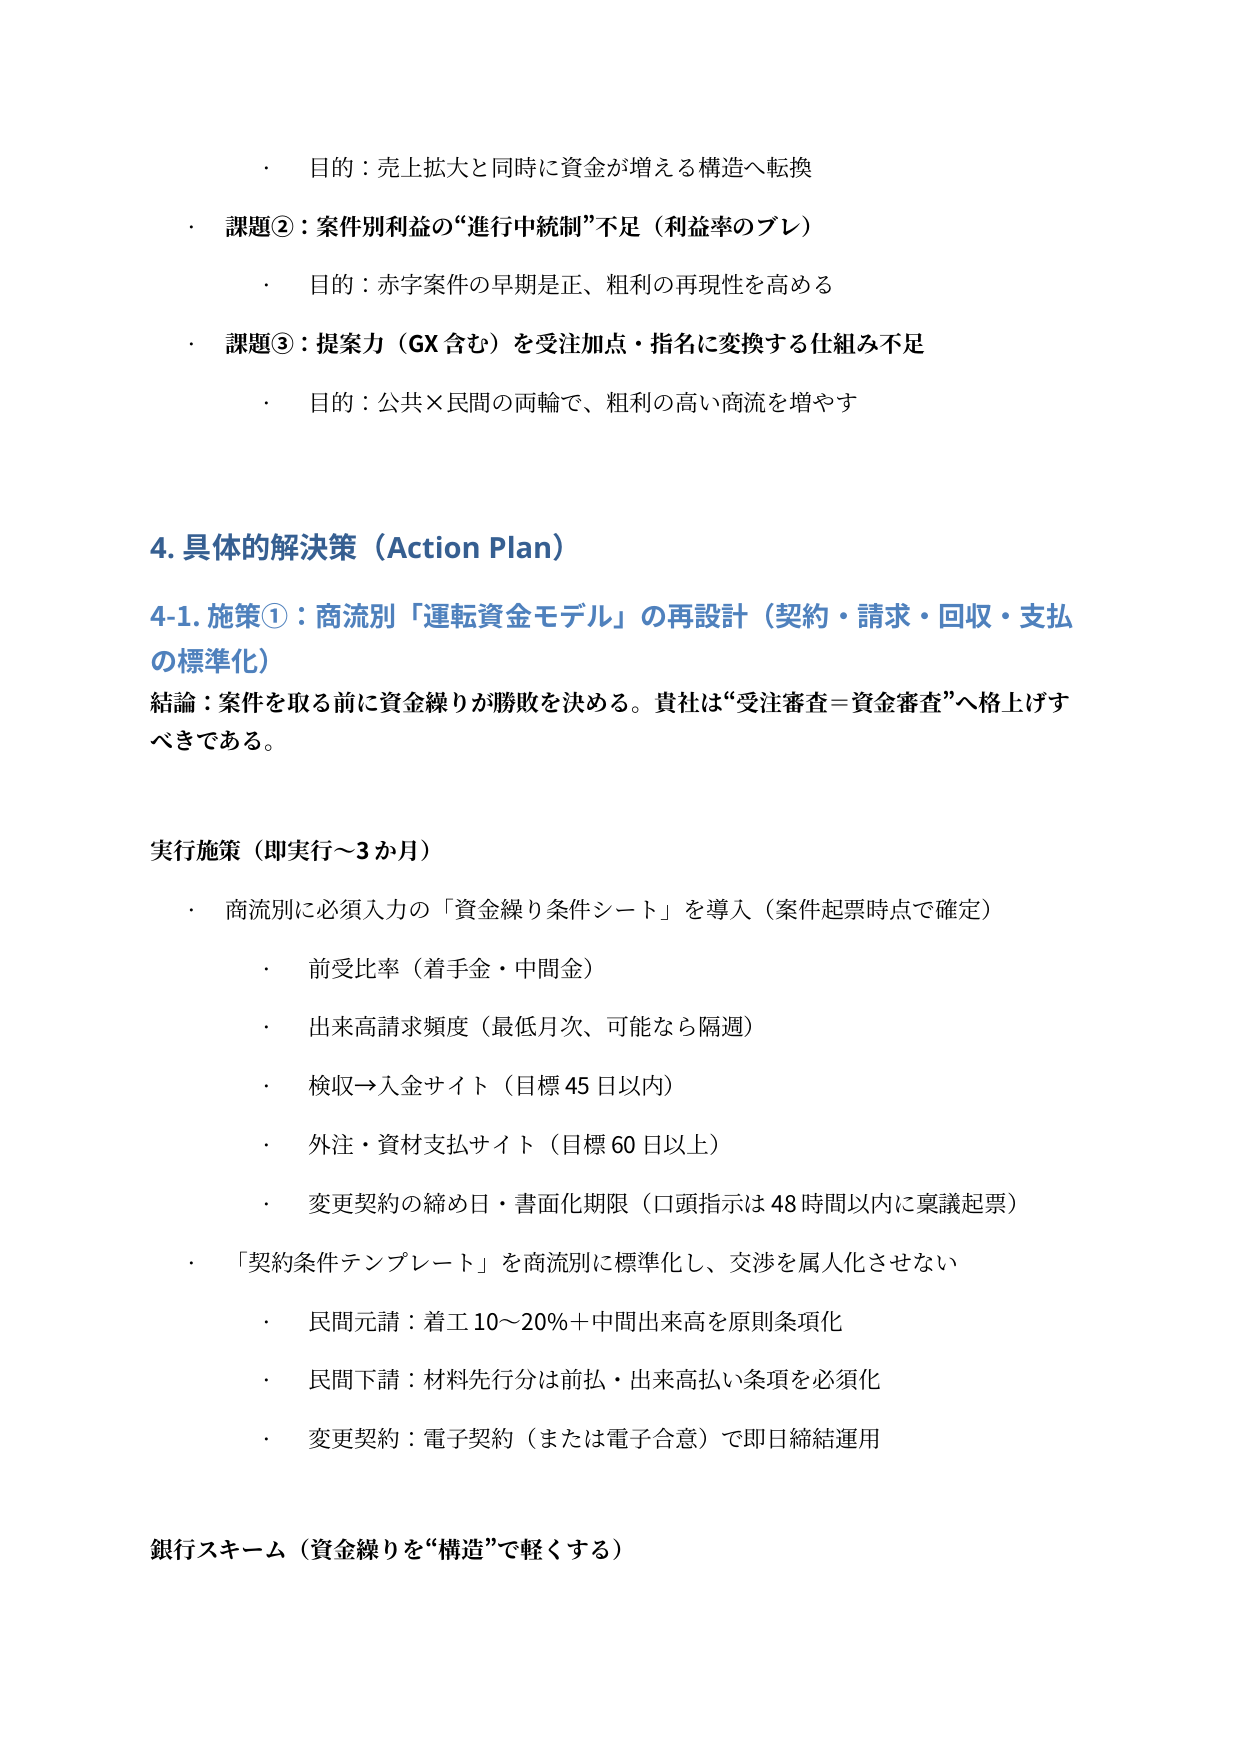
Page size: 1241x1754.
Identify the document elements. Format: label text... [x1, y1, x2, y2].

list 前受比率（着手金・中間金） [262, 951, 1090, 984]
list 目的：赤字案件の早期是正、粗利の再現性を高める [262, 268, 1090, 301]
list 目的：公共×民間の両輪で、粗利の高い商流を増やす [262, 385, 1090, 418]
list 課題②：案件別利益の“進行中統制”不足（利益率のブレ） [187, 209, 1090, 242]
list 検収→入金サイト（目標45日以内） [262, 1068, 1090, 1101]
subtitle 4. 具体的解決策（Action Plan） [150, 525, 1090, 567]
text 実行施策（即実行〜3か月） [150, 833, 1090, 866]
text 銀行スキーム（資金繰りを“構造”で軽くする） [150, 1532, 1090, 1565]
list 変更契約：電子契約（または電子合意）で即日締結運用 [262, 1421, 1090, 1454]
list 外注・資材支払サイト（目標60日以上） [262, 1127, 1090, 1160]
list 民間下請：材料先行分は前払・出来高払い条項を必須化 [262, 1363, 1090, 1396]
text 結論：案件を取る前に資金繰りが勝敗を決める。貴社は“受注審査＝資金審査”へ格上げすべきである。 [150, 685, 1090, 756]
list 変更契約の締め日・書面化期限（口頭指示は48時間以内に稟議起票） [262, 1186, 1090, 1219]
subtitle 4-1. 施策①：商流別「運転資金モデル」の再設計（契約・請求・回収・支払の標準化） [150, 594, 1090, 679]
list 民間元請：着工10〜20%＋中間出来高を原則条項化 [262, 1304, 1090, 1337]
list 商流別に必須入力の「資金繰り条件シート」を導入（案件起票時点で確定） [187, 892, 1090, 925]
list 出来高請求頻度（最低月次、可能なら隔週） [262, 1009, 1090, 1042]
list 課題③：提案力（GX含む）を受注加点・指名に変換する仕組み不足 [187, 326, 1090, 359]
list 「契約条件テンプレート」を商流別に標準化し、交渉を属人化させない [187, 1245, 1090, 1278]
list 目的：売上拡大と同時に資金が増える構造へ転換 [262, 150, 1090, 183]
